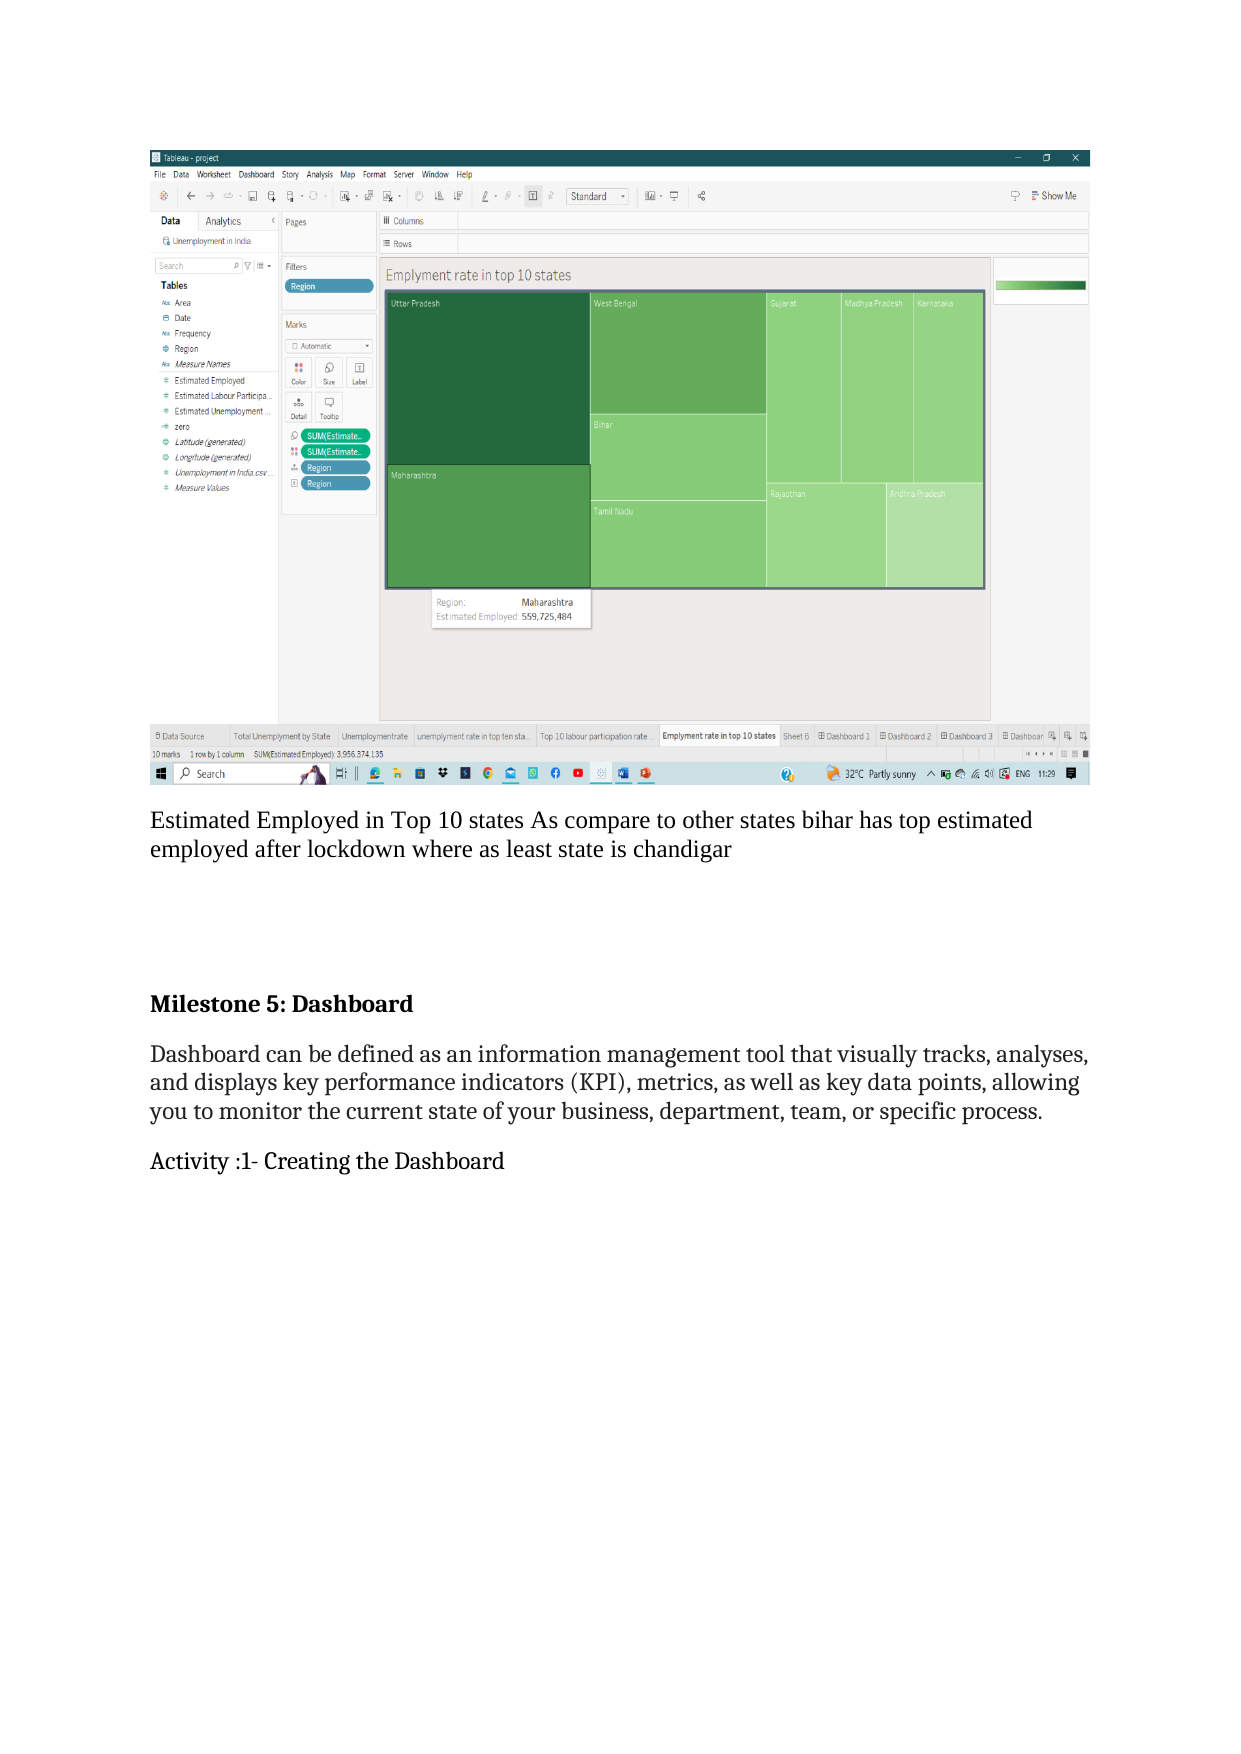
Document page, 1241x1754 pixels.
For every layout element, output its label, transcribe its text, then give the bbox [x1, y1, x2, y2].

text Dashboard can be defined as an information management tool that visually tracks, analyses, and displays key performance indicators (KPI), metrics, as well as key data points, allowing you to monitor the current state of your business, department, team, or specific process. [150, 1039, 1090, 1126]
text Estimated Employed in Top 10 states As compare to other states bihar has top estimated employed after lockdown where as least state is chandigar [150, 806, 1090, 863]
text Activity :1- Creating the Dashboard [150, 1147, 1090, 1175]
picture [150, 150, 1091, 785]
text Milestone 5: Dashboard [150, 990, 1090, 1019]
